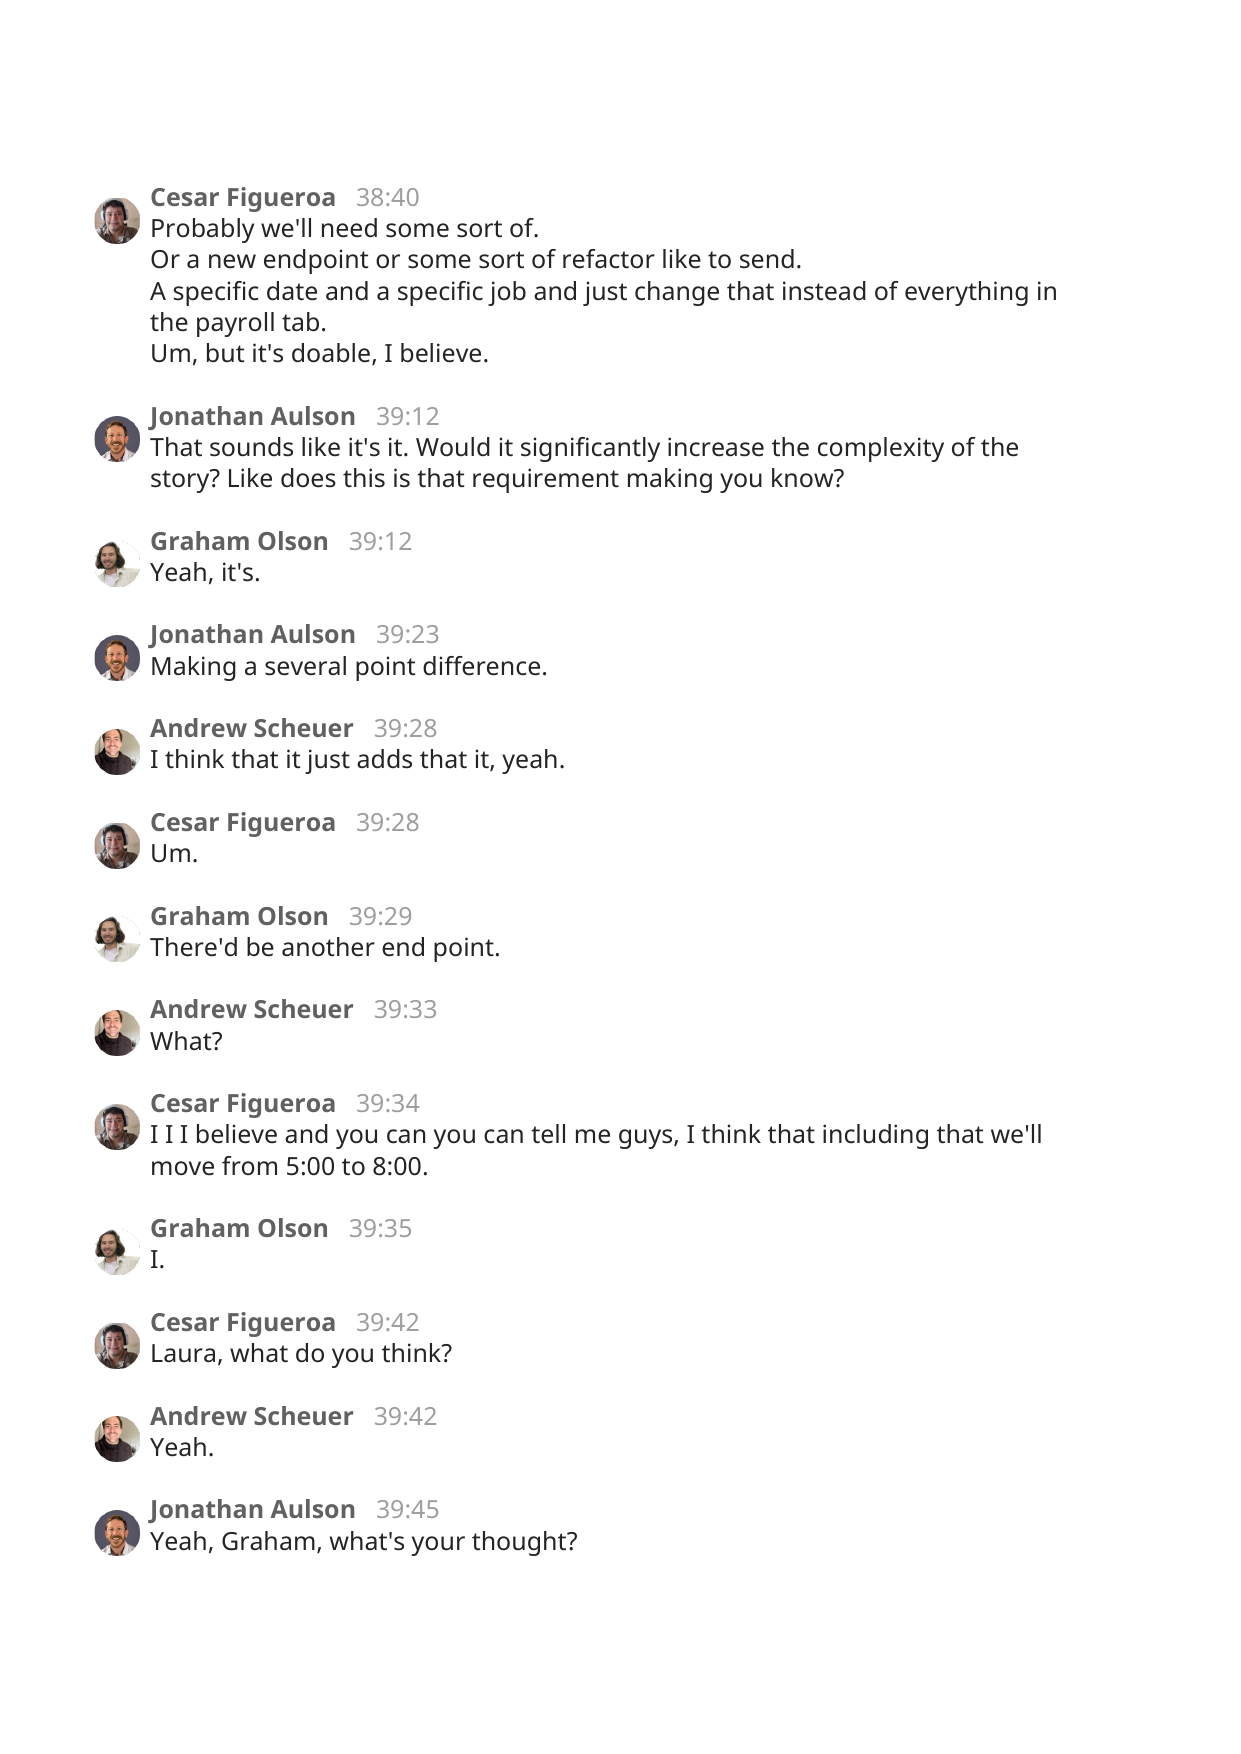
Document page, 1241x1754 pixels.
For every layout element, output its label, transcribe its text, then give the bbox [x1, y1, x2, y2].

picture [94, 1010, 140, 1056]
picture [94, 1229, 140, 1275]
picture [94, 1416, 140, 1462]
text Jonathan Aulson 39:45 Yeah, Graham, what's your thought? [150, 1462, 1090, 1556]
picture [94, 823, 140, 869]
picture [94, 1510, 140, 1556]
text Graham Olson 39:12 Yeah, it's. [150, 494, 1090, 587]
text Jonathan Aulson 39:23 Making a several point difference. [150, 587, 1090, 681]
text Andrew Scheuer 39:33 What? [150, 962, 1090, 1056]
text Cesar Figueroa 39:34 I I I believe and you can you can tell me guys, I think that including that we'll move from 5:00 to 8:00. [150, 1056, 1090, 1181]
picture [94, 541, 140, 587]
text Cesar Figueroa 39:28 Um. [150, 775, 1090, 869]
text Andrew Scheuer 39:42 Yeah. [150, 1369, 1090, 1462]
text Graham Olson 39:29 There'd be another end point. [150, 869, 1090, 962]
picture [94, 729, 140, 775]
picture [94, 198, 140, 244]
text Cesar Figueroa 39:42 Laura, what do you think? [150, 1275, 1090, 1369]
text Andrew Scheuer 39:28 I think that it just adds that it, yeah. [150, 681, 1090, 775]
picture [94, 416, 140, 462]
picture [94, 916, 140, 962]
picture [94, 1104, 140, 1150]
picture [94, 635, 140, 681]
text Jonathan Aulson 39:12 That sounds like it's it. Would it significantly increase the complexity of the story? Like does this is that requirement making you know? [150, 369, 1090, 494]
text Graham Olson 39:35 I. [150, 1181, 1090, 1275]
picture [94, 1323, 140, 1369]
text Cesar Figueroa 38:40 Probably we'll need some sort of. Or a new endpoint or some sort of refactor like to send. A specific date and a specific job and just change that instead of everything in the payroll tab. Um, but it's doable, I believe. [150, 150, 1090, 369]
